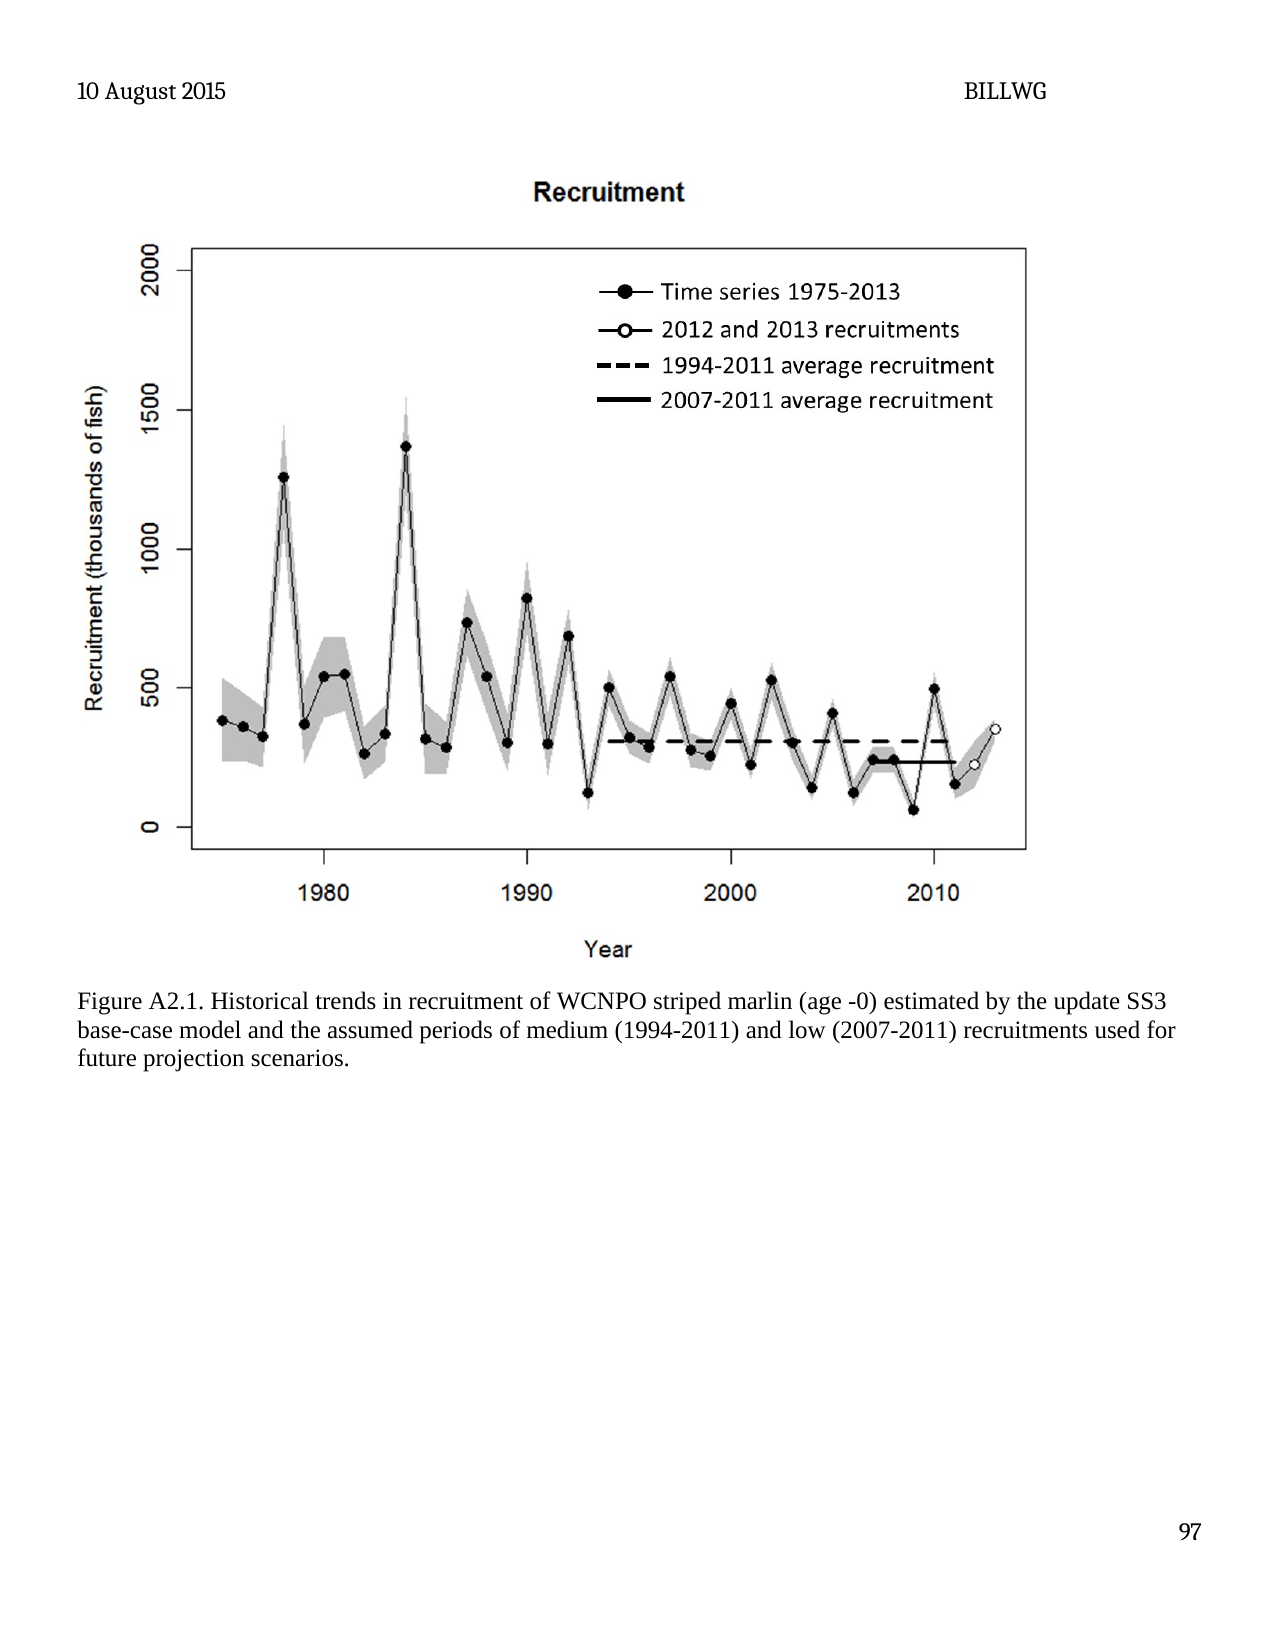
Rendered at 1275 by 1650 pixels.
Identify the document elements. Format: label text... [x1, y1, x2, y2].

text 10 August 2015 BILLWG [77, 77, 1212, 105]
text Figure A2.1. Historical trends in recruitment of WCNPO striped marlin (age -0) estimated by the update SS3 base-case model and the assumed periods of medium (1994-2011) and low (2007-2011) recruitments used for future projection scenarios. [77, 986, 1176, 1072]
picture [83, 181, 1027, 958]
text 97 [64, 1518, 1202, 1547]
